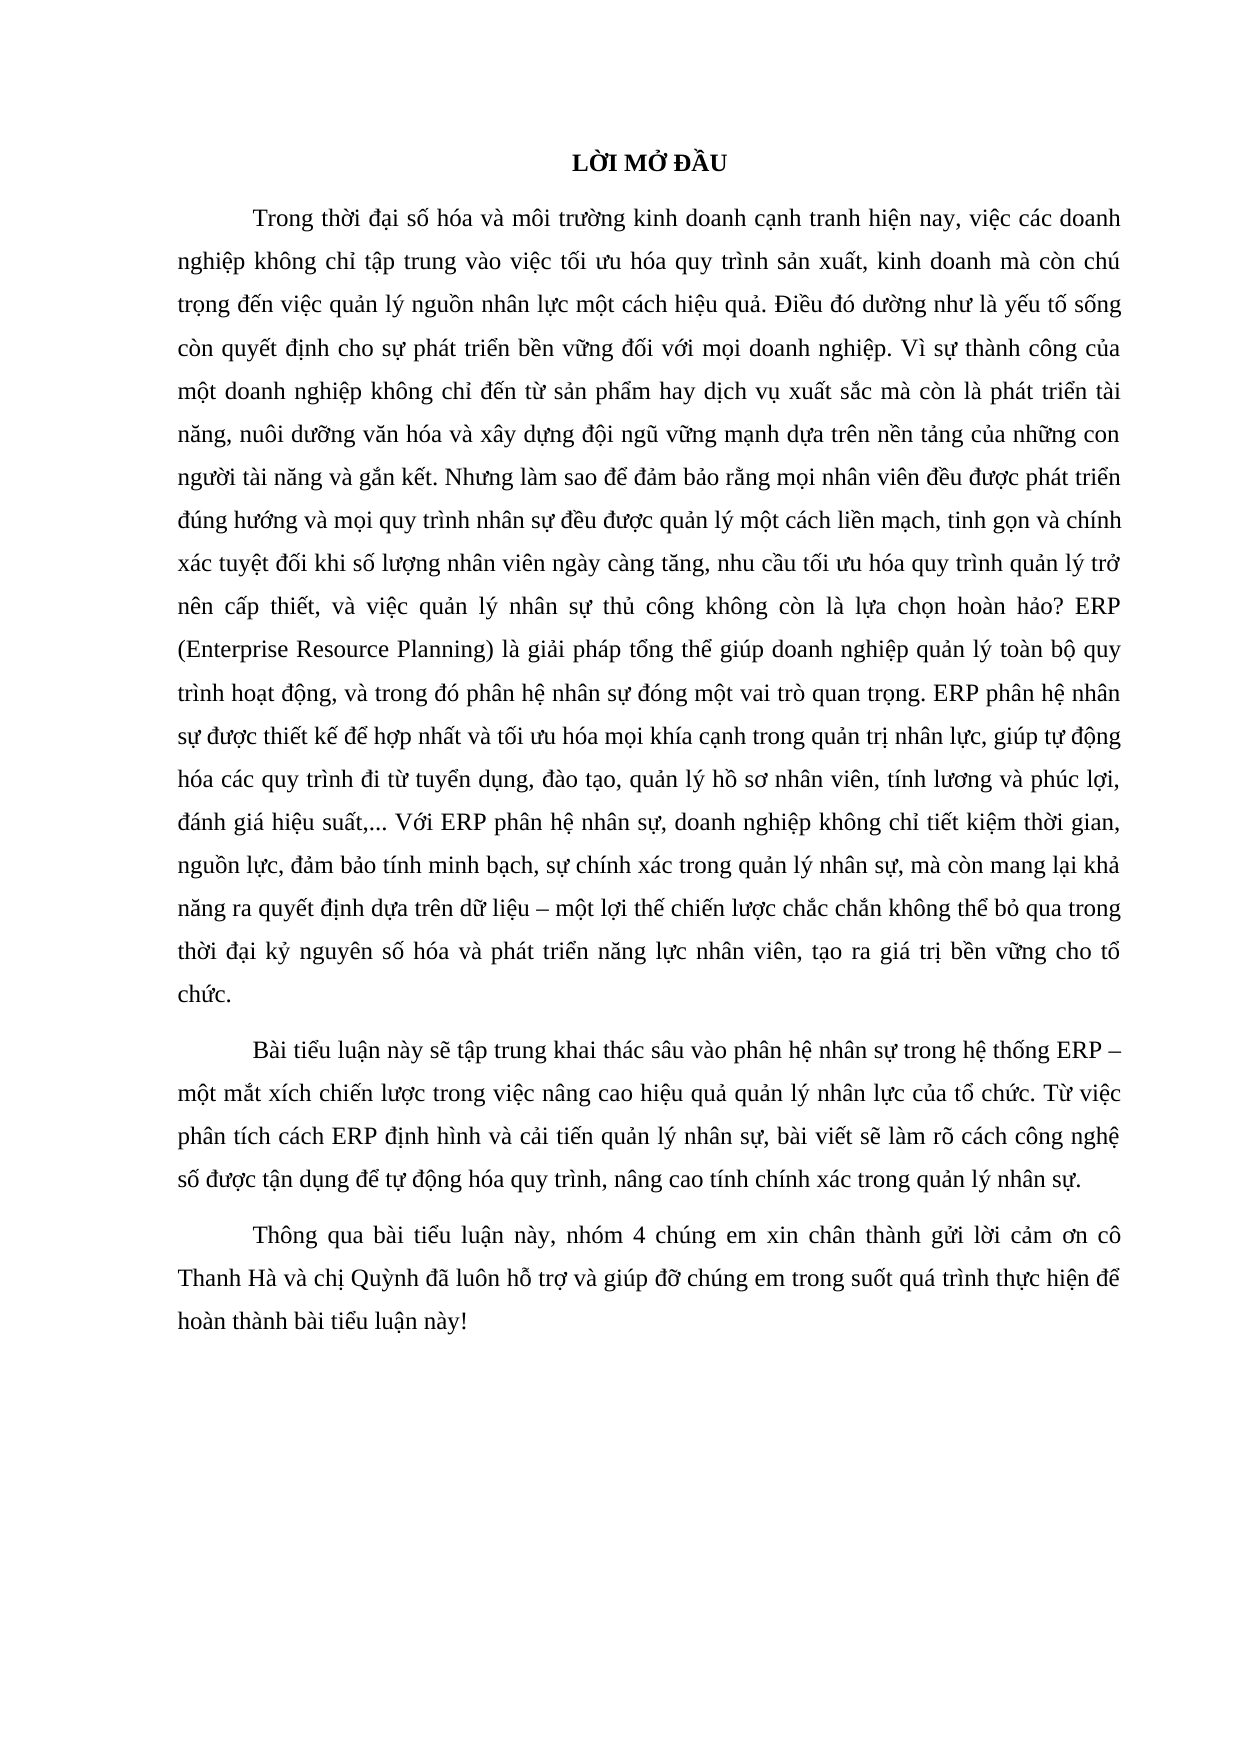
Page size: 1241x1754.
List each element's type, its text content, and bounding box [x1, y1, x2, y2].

text Thông qua bài tiểu luận này, nhóm 4 chúng em xin chân thành gửi lời cảm ơn cô Thanh Hà và chị Quỳnh đã luôn hỗ trợ và giúp đỡ chúng em trong suốt quá trình thực hiện để hoàn thành bài tiểu luận này! [177, 1220, 1122, 1335]
text Bài tiểu luận này sẽ tập trung khai thác sâu vào phân hệ nhân sự trong hệ thống ERP – một mắt xích chiến lược trong việc nâng cao hiệu quả quản lý nhân lực của tổ chức. Từ việc phân tích cách ERP định hình và cải tiến quản lý nhân sự, bài viết sẽ làm rõ cách công nghệ số được tận dụng để tự động hóa quy trình, nâng cao tính chính xác trong quản lý nhân sự. [177, 1035, 1122, 1193]
text LỜI MỞ ĐẦU [177, 148, 1122, 176]
text Trong thời đại số hóa và môi trường kinh doanh cạnh tranh hiện nay, việc các doanh nghiệp không chỉ tập trung vào việc tối ưu hóa quy trình sản xuất, kinh doanh mà còn chú trọng đến việc quản lý nguồn nhân lực một cách hiệu quả. Điều đó dường như là yếu tố sống còn quyết định cho sự phát triển bền vững đối với mọi doanh nghiệp. Vì sự thành công của một doanh nghiệp không chỉ đến từ sản phẩm hay dịch vụ xuất sắc mà còn là phát triển tài năng, nuôi dưỡng văn hóa và xây dựng đội ngũ vững mạnh dựa trên nền tảng của những con người tài năng và gắn kết. Nhưng làm sao để đảm bảo rằng mọi nhân viên đều được phát triển đúng hướng và mọi quy trình nhân sự đều được quản lý một cách liền mạch, tinh gọn và chính xác tuyệt đối khi số lượng nhân viên ngày càng tăng, nhu cầu tối ưu hóa quy trình quản lý trở nên cấp thiết, và việc quản lý nhân sự thủ công không còn là lựa chọn hoàn hảo? ERP (Enterprise Resource Planning) là giải pháp tổng thể giúp doanh nghiệp quản lý toàn bộ quy trình hoạt động, và trong đó phân hệ nhân sự đóng một vai trò quan trọng. ERP phân hệ nhân sự được thiết kế để hợp nhất và tối ưu hóa mọi khía cạnh trong quản trị nhân lực, giúp tự động hóa các quy trình đi từ tuyển dụng, đào tạo, quản lý hồ sơ nhân viên, tính lương và phúc lợi, đánh giá hiệu suất,... Với ERP phân hệ nhân sự, doanh nghiệp không chỉ tiết kiệm thời gian, nguồn lực, đảm bảo tính minh bạch, sự chính xác trong quản lý nhân sự, mà còn mang lại khả năng ra quyết định dựa trên dữ liệu – một lợi thế chiến lược chắc chắn không thể bỏ qua trong thời đại kỷ nguyên số hóa và phát triển năng lực nhân viên, tạo ra giá trị bền vững cho tổ chức. [177, 203, 1122, 1008]
